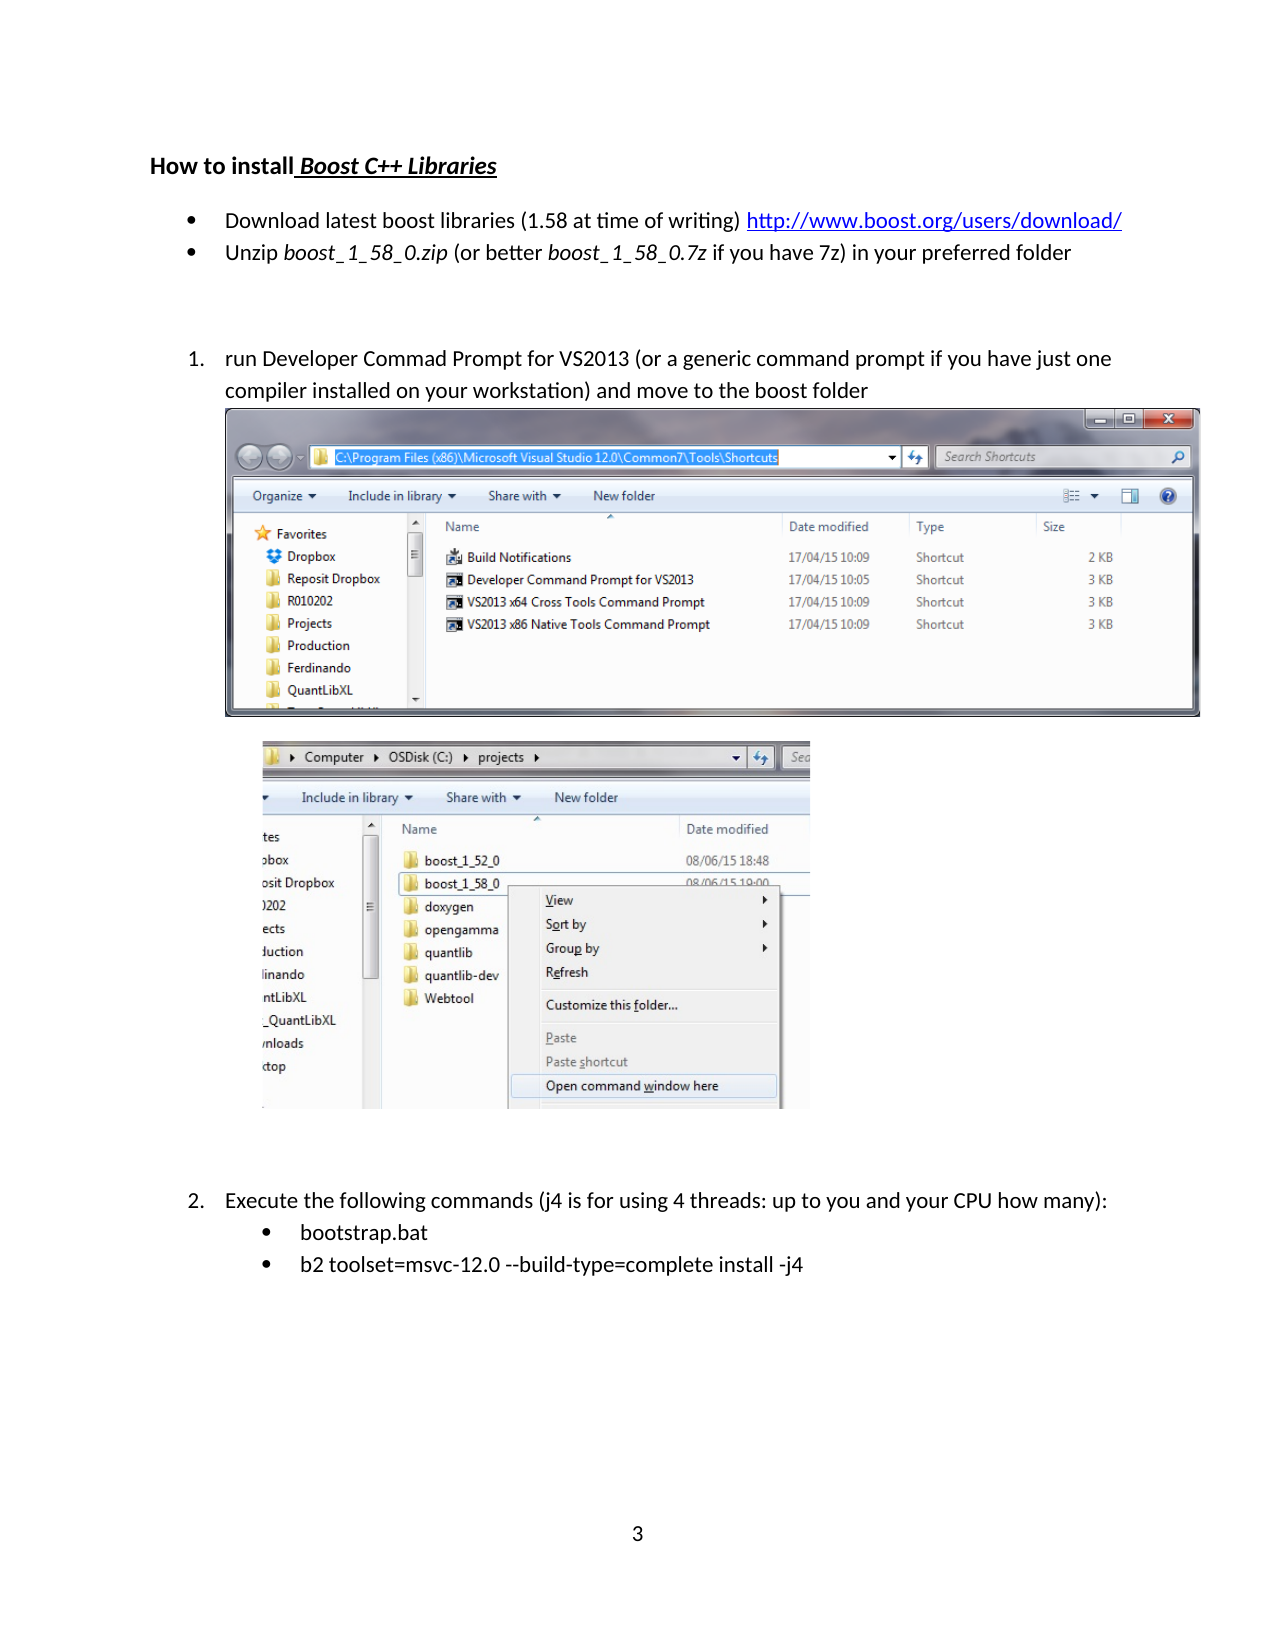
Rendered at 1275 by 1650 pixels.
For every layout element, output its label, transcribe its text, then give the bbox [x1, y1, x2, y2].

list Download latest boost libraries (1.58 at time of writing) http://www.boost.org/users/download/ [187, 206, 1125, 234]
list Unzip boost_1_58_0.zip (or better boost_1_58_0.7z if you have 7z) in your preferred folder [187, 238, 1125, 266]
list b2 toolset=msvc-12.0 --build-type=complete install -j4 [262, 1251, 1125, 1278]
picture [225, 408, 1200, 717]
text How to install Boost C++ Libraries [150, 150, 1125, 181]
picture [262, 741, 811, 1109]
list Execute the following commands (j4 is for using 4 threads: up to you and your CPU how many): [187, 1186, 1125, 1214]
list bootstrap.bat [262, 1218, 1125, 1246]
